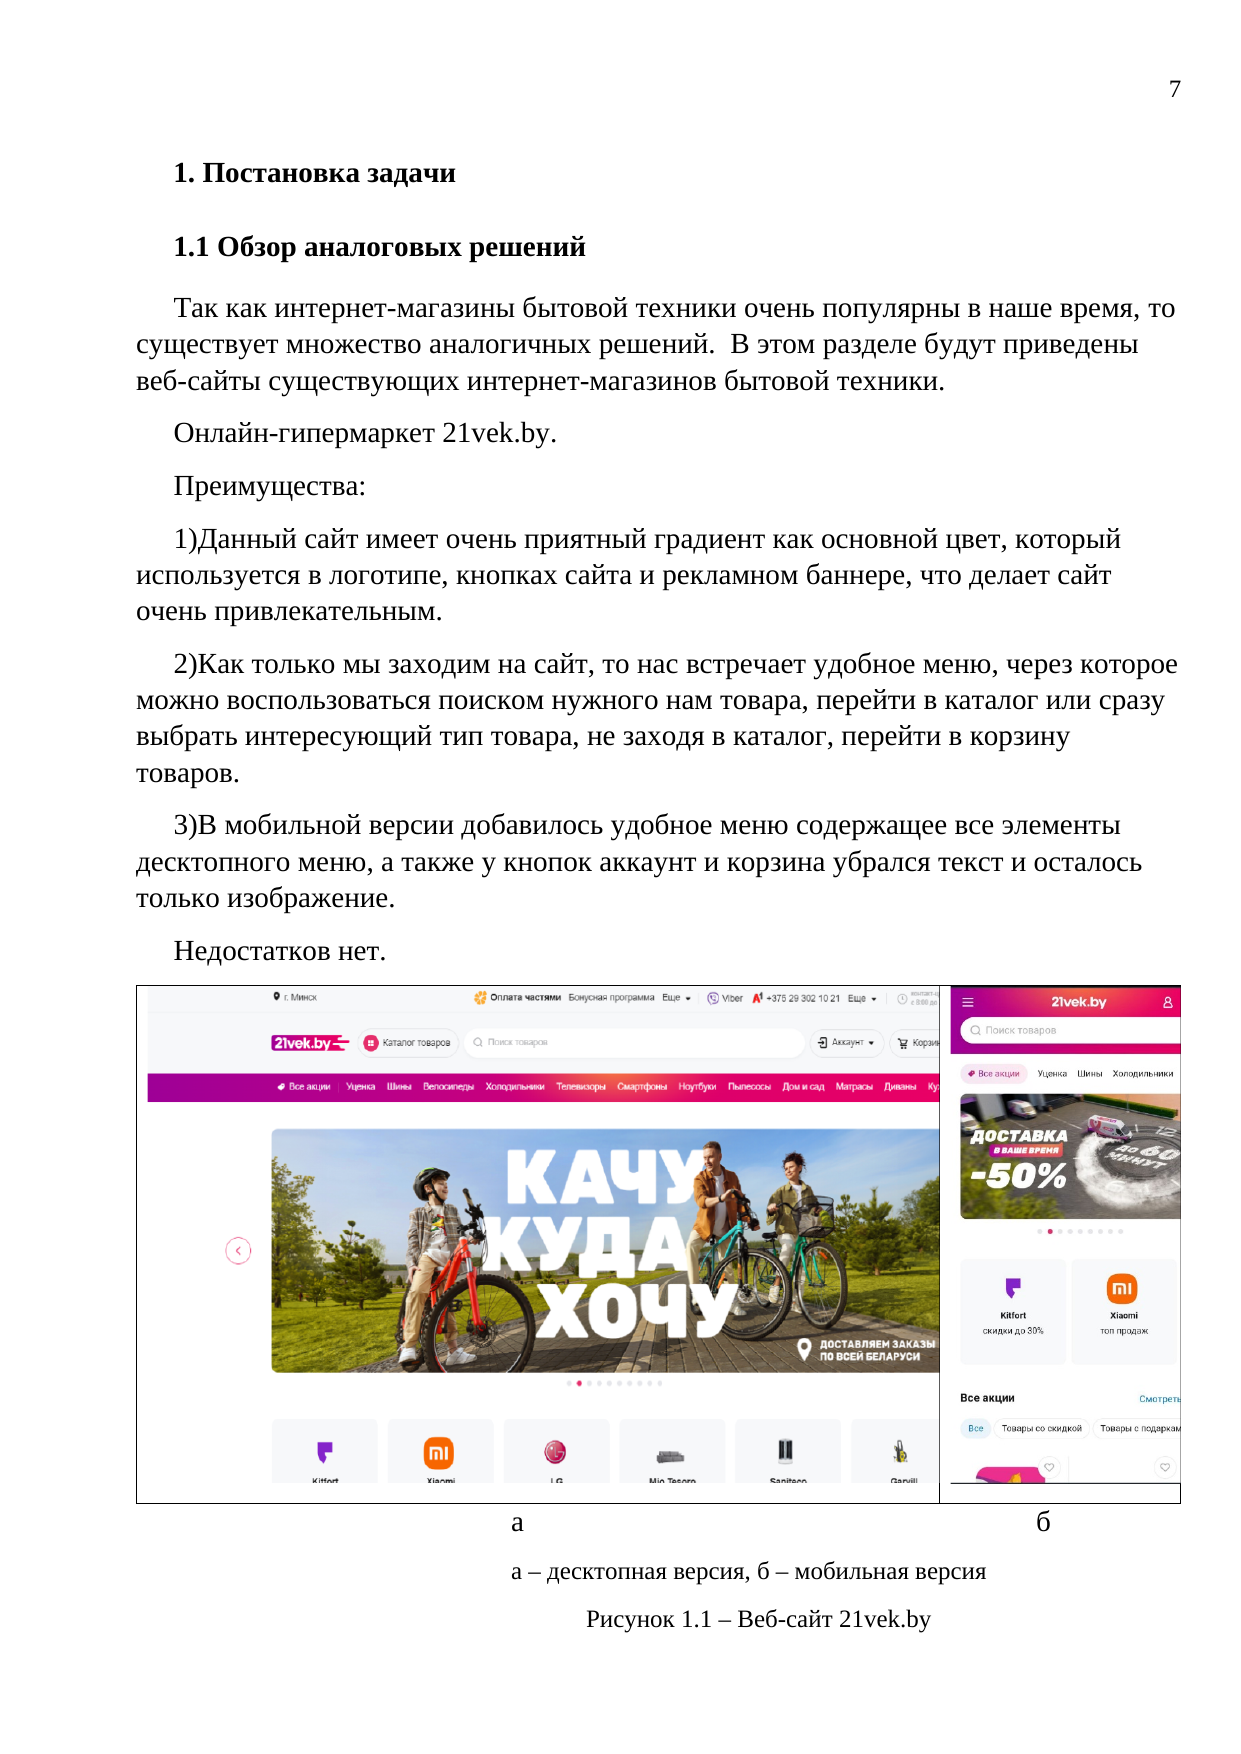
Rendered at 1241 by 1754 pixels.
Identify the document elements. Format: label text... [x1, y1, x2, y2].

text а б [436, 1504, 1181, 1537]
text а – десктопная версия, б – мобильная версия [136, 1556, 1181, 1585]
text 2)Как только мы заходим на сайт, то нас встречает удобное меню, через которое можно воспользоваться поиском нужного нам товара, перейти в каталог или сразу выбрать интересующий тип товара, не заходя в каталог, перейти в корзину товаров. [136, 646, 1181, 788]
table_header [137, 986, 939, 1503]
subtitle 1.1 Обзор аналоговых решений [136, 229, 1181, 263]
text 3)В мобильной версии добавилось удобное меню содержащее все элементы десктопного меню, а также у кнопок аккаунт и корзина убрался текст и осталось только изображение. [136, 807, 1181, 913]
text Рисунок 1.1 – Веб-сайт 21vek.by [511, 1604, 1181, 1633]
subtitle 1. Постановка задачи [136, 156, 1181, 189]
text Так как интернет-магазины бытовой техники очень популярны в наше время, то существует множество аналогичных решений. В этом разделе будут приведены веб-сайты существующих интернет-магазинов бытовой техники. [136, 290, 1181, 396]
picture [147, 986, 940, 1483]
text Недостатков нет. [136, 933, 1181, 966]
text Преимущества: [136, 468, 1181, 502]
text Онлайн-гипермаркет 21vek.by. [136, 416, 1181, 449]
table_header [940, 986, 1180, 1503]
picture [950, 986, 1181, 1484]
text 1)Данный сайт имеет очень приятный градиент как основной цвет, который используется в логотипе, кнопках сайта и рекламном баннере, что делает сайт очень привлекательным. [136, 521, 1181, 627]
